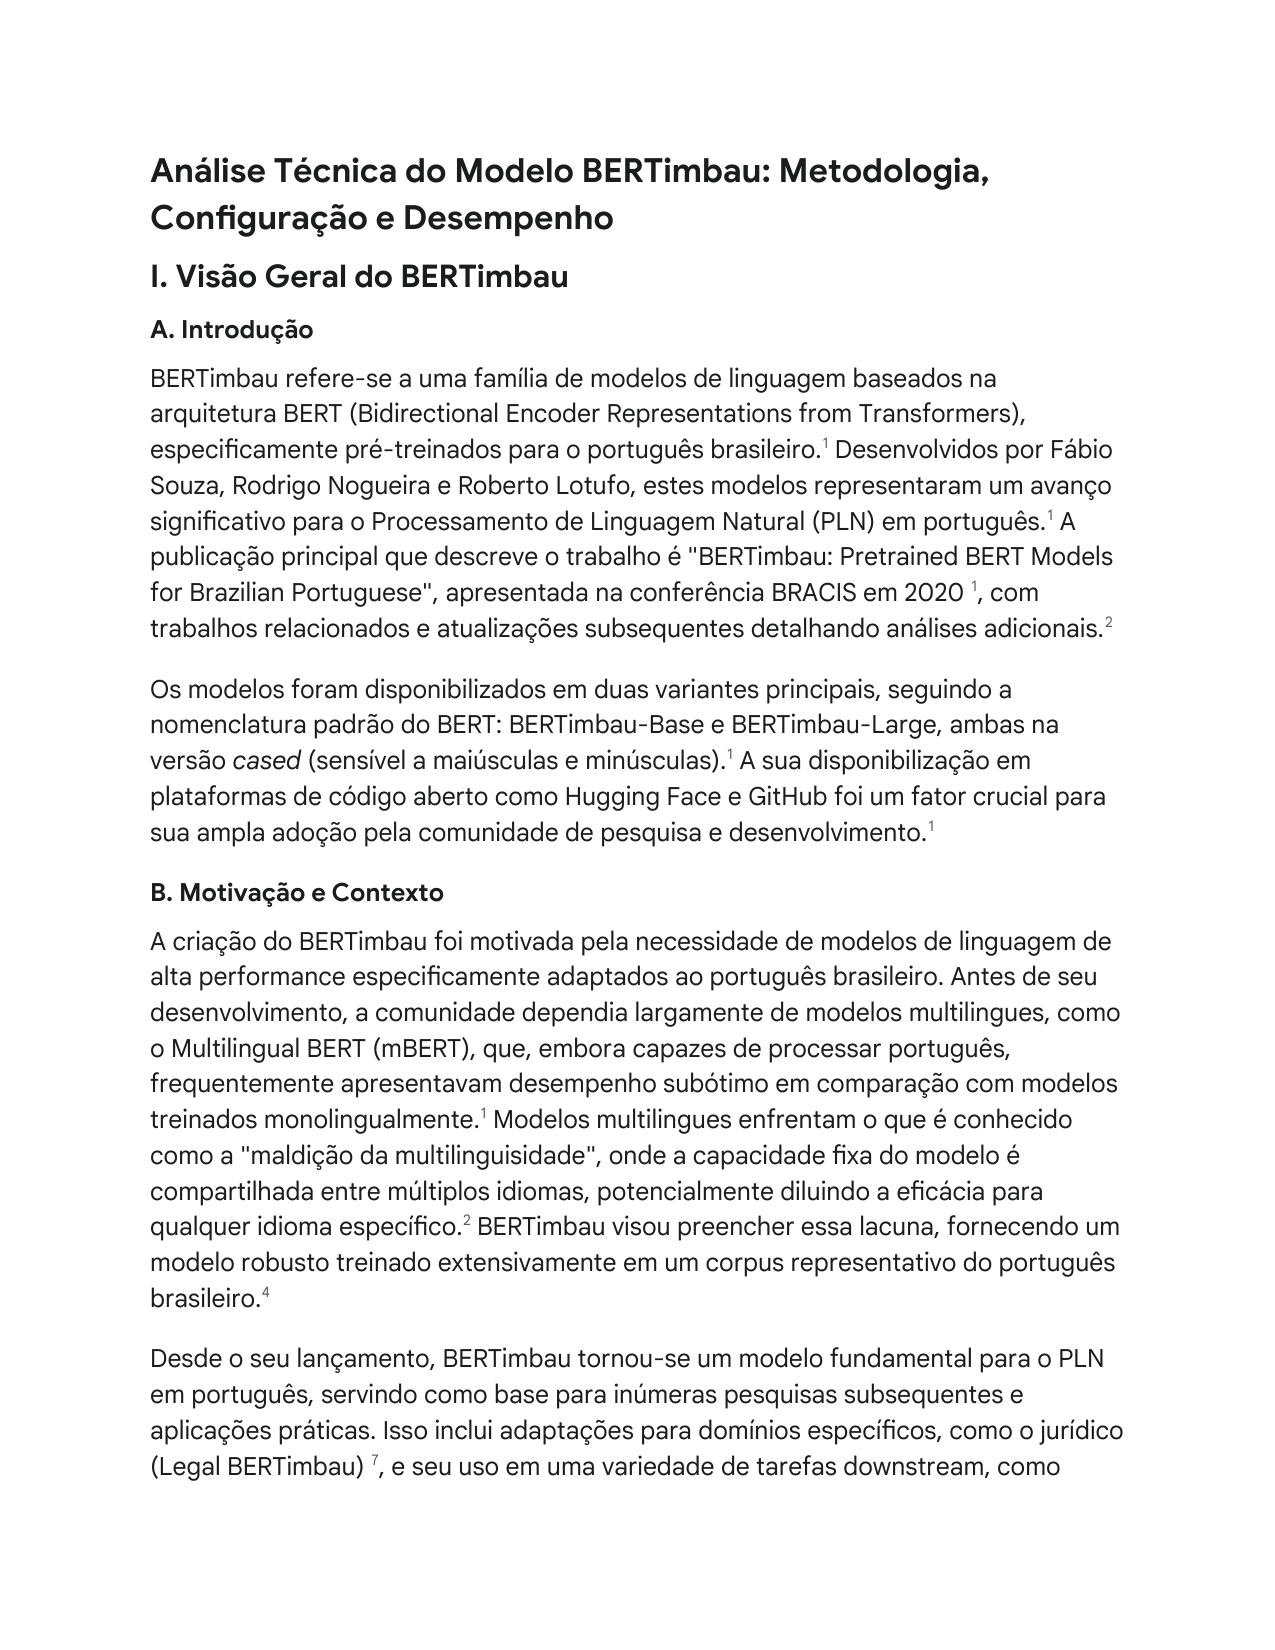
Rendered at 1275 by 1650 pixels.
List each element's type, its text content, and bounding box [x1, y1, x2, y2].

text BERTimbau refere-se a uma família de modelos de linguagem baseados na arquitetura BERT (Bidirectional Encoder Representations from Transformers), especificamente pré-treinados para o português brasileiro.1 Desenvolvidos por Fábio Souza, Rodrigo Nogueira e Roberto Lotufo, estes modelos representaram um avanço significativo para o Processamento de Linguagem Natural (PLN) em português.1 A publicação principal que descreve o trabalho é "BERTimbau: Pretrained BERT Models for Brazilian Portuguese", apresentada na conferência BRACIS em 2020 1, com trabalhos relacionados e atualizações subsequentes detalhando análises adicionais.2 [150, 363, 1125, 644]
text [150, 1344, 1125, 1482]
text A criação do BERTimbau foi motivada pela necessidade de modelos de linguagem de alta performance especificamente adaptados ao português brasileiro. Antes de seu desenvolvimento, a comunidade dependia largamente de modelos multilingues, como o Multilingual BERT (mBERT), que, embora capazes de processar português, frequentemente apresentavam desempenho subótimo em comparação com modelos treinados monolingualmente.1 Modelos multilingues enfrentam o que é conhecido como a "maldição da multilinguisidade", onde a capacidade fixa do modelo é compartilhada entre múltiplos idiomas, potencialmente diluindo a eficácia para qualquer idioma específico.2 BERTimbau visou preencher essa lacuna, fornecendo um modelo robusto treinado extensivamente em um corpus representativo do português brasileiro.4 [150, 926, 1125, 1314]
text Os modelos foram disponibilizados em duas variantes principais, seguindo a nomenclatura padrão do BERT: BERTimbau-Base e BERTimbau-Large, ambas na versão cased (sensível a maiúsculas e minúsculas).1 A sua disponibilização em plataformas de código aberto como Hugging Face e GitHub foi um fator crucial para sua ampla adoção pela comunidade de pesquisa e desenvolvimento.1 [150, 674, 1125, 848]
subtitle A. Introdução [150, 315, 1125, 346]
subtitle B. Motivação e Contexto [150, 877, 1125, 909]
subtitle I. Visão Geral do BERTimbau [150, 258, 1125, 297]
subtitle Análise Técnica do Modelo BERTimbau: Metodologia, Configuração e Desempenho [150, 150, 1125, 239]
